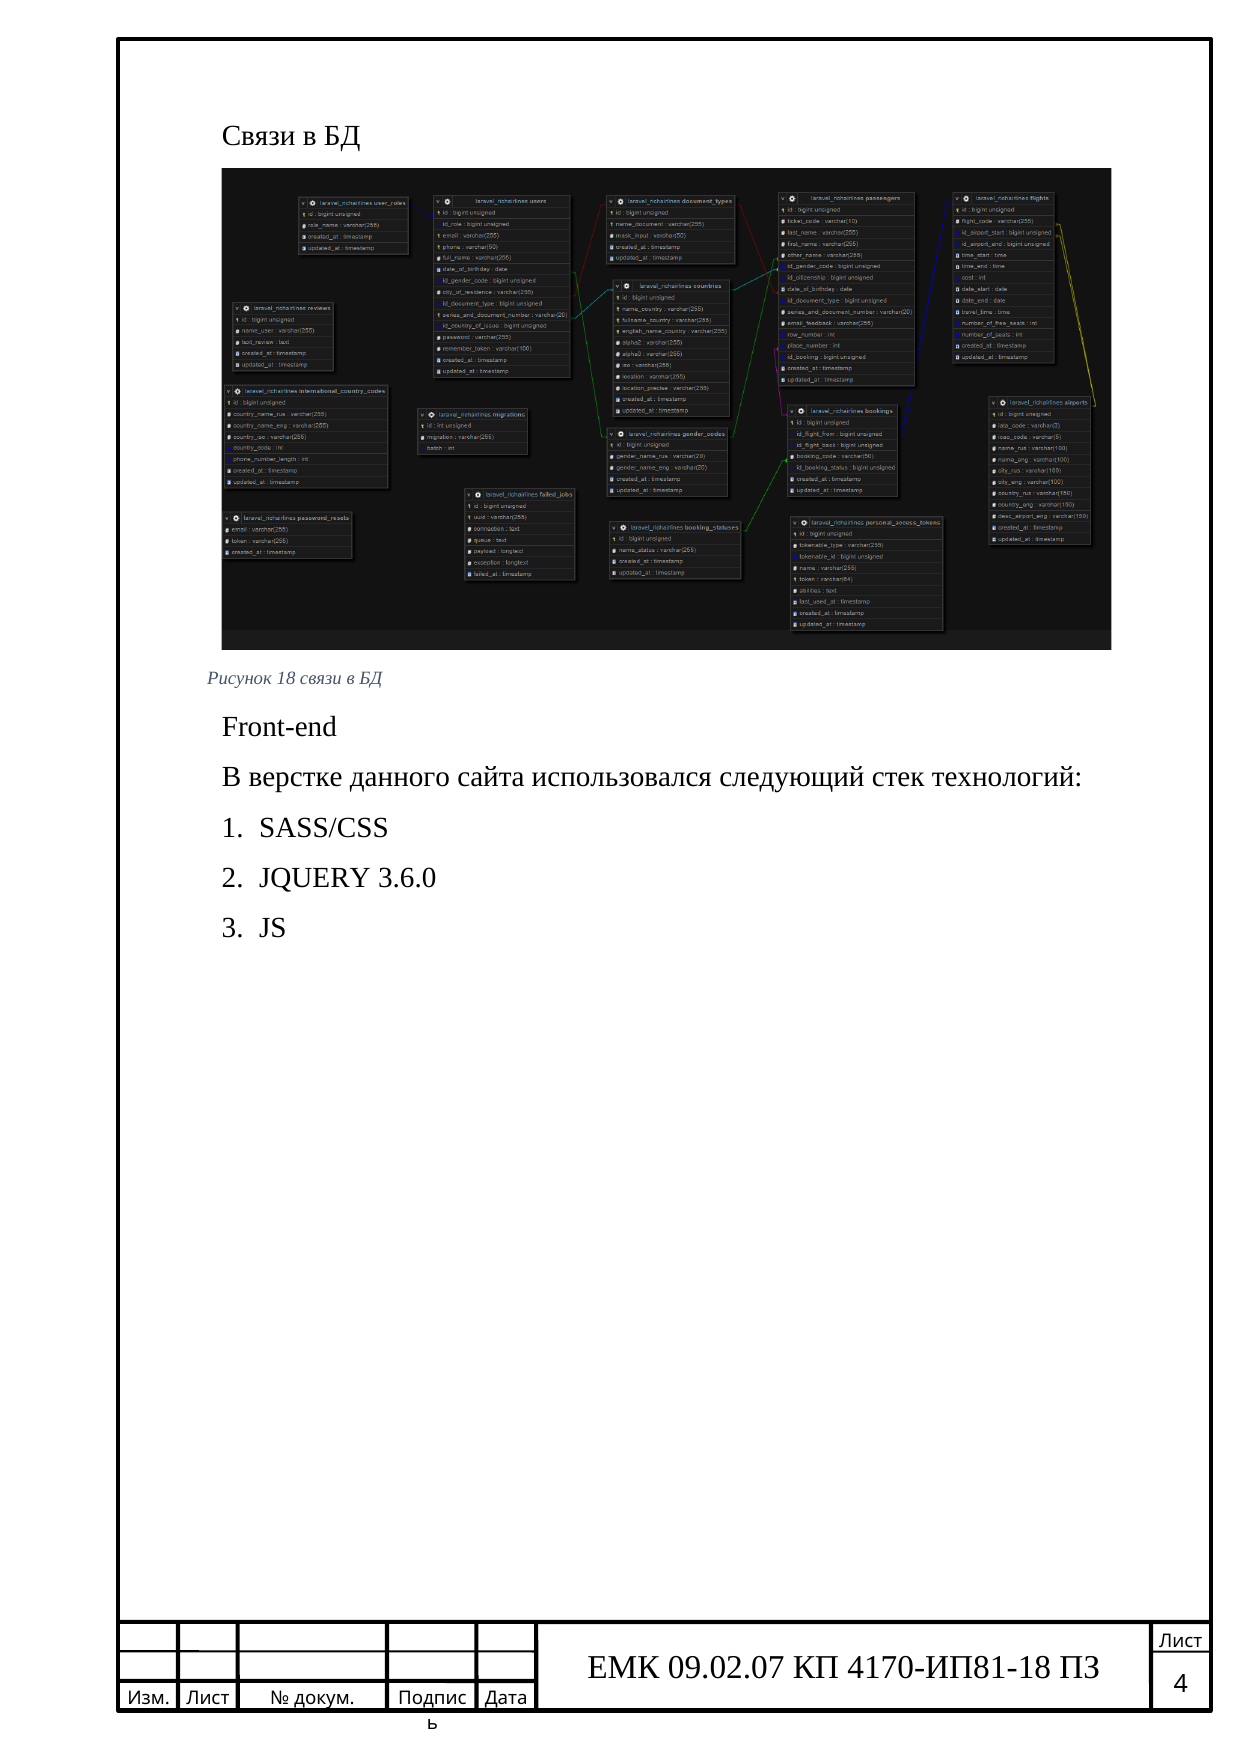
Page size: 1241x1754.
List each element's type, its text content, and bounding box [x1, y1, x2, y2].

list JQUERY 3.6.0 [221, 860, 1181, 893]
list SASS/CSS [221, 810, 1181, 843]
text Front-end [148, 709, 1181, 743]
text Рисунок 18 связи в БД [148, 667, 1181, 688]
list JS [221, 910, 1181, 944]
text В верстке данного сайта использовался следующий стек технологий: [148, 759, 1181, 793]
picture [221, 168, 1112, 650]
text Связи в БД [148, 118, 1181, 152]
